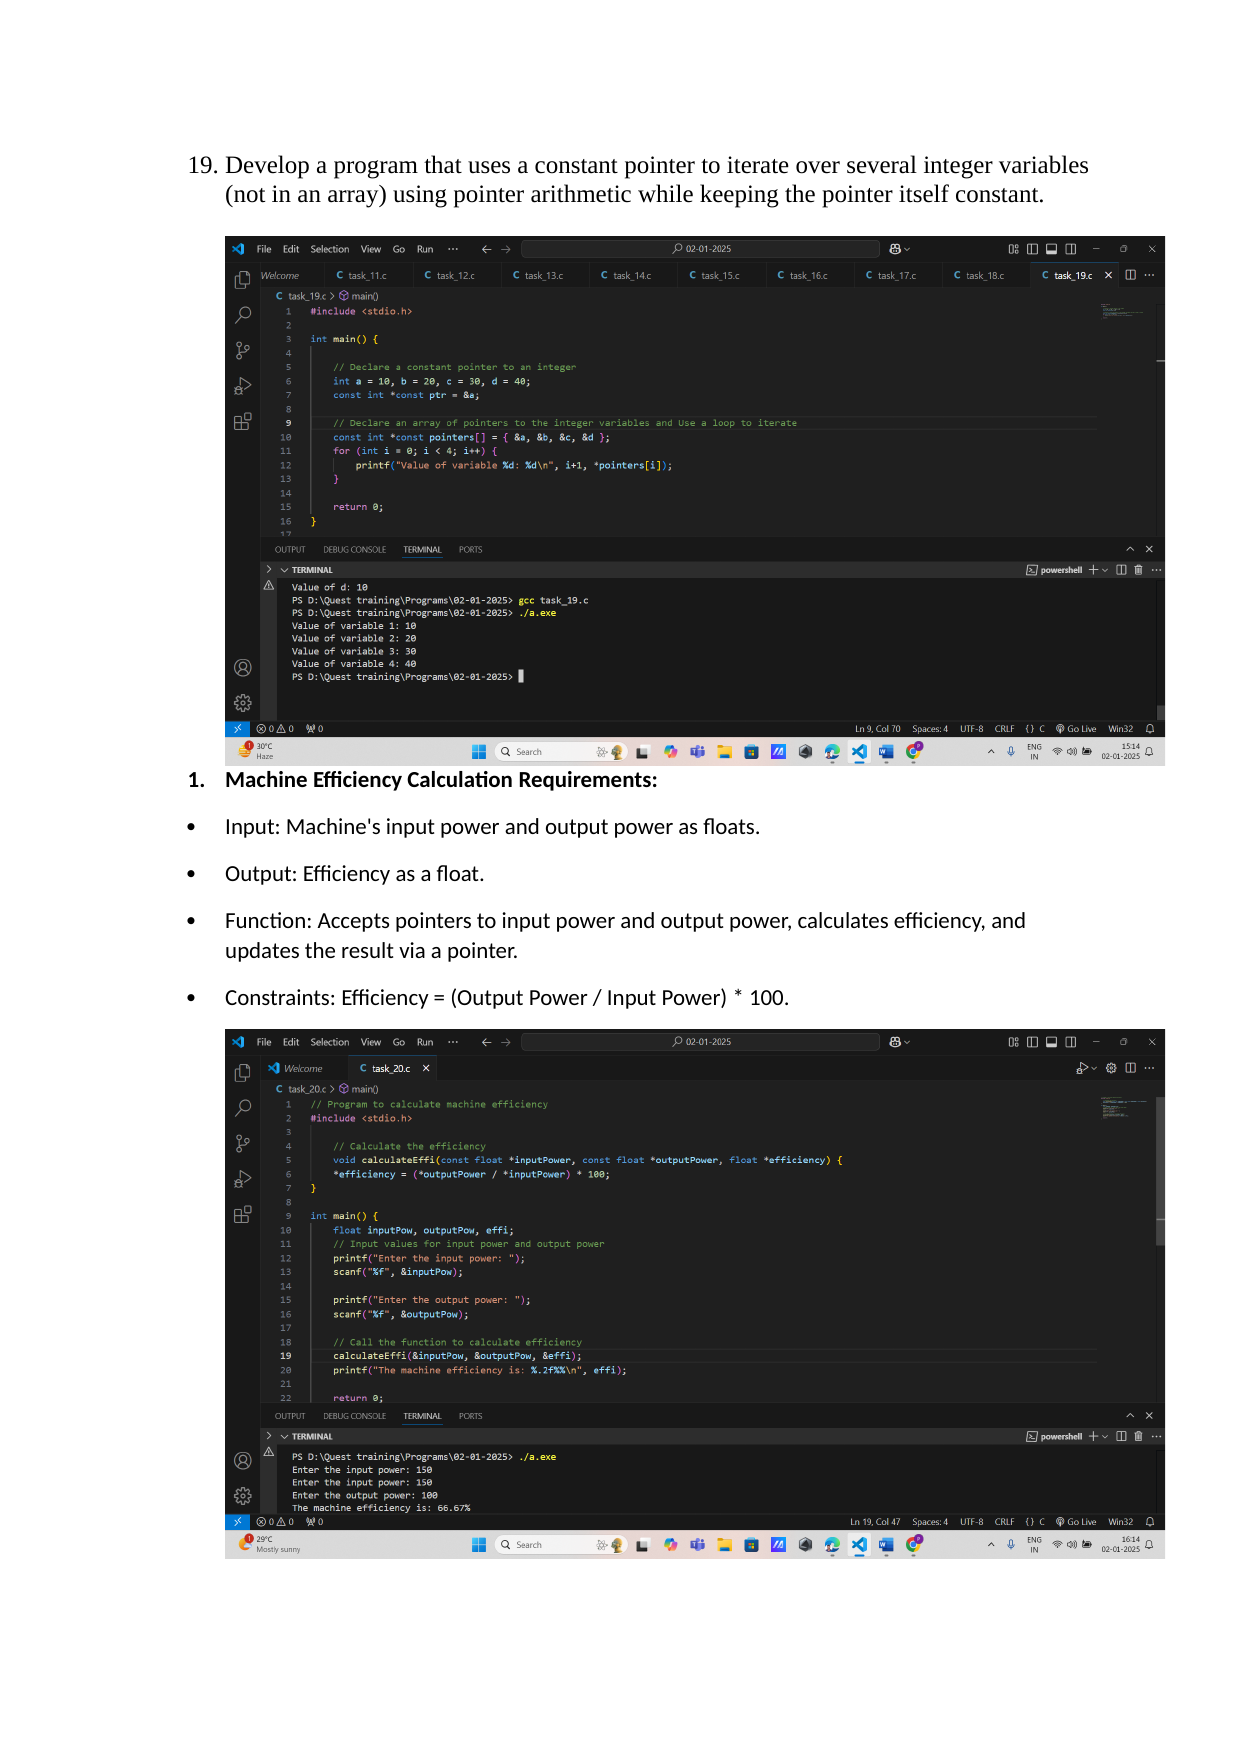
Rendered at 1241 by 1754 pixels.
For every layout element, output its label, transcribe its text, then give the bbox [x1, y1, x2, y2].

list Function: Accepts pointers to input power and output power, calculates efficiency, and updates the result via a pointer. [187, 906, 1090, 964]
picture [225, 1029, 1166, 1559]
list Develop a program that uses a constant pointer to iterate over several integer variables (not in an array) using pointer arithmetic while keeping the pointer itself constant. [187, 150, 1090, 207]
list Machine Efficiency Calculation Requirements: [187, 765, 1090, 793]
list Output: Efficiency as a float. [187, 859, 1090, 887]
list Input: Machine's input power and output power as floats. [187, 812, 1090, 840]
list Constraints: Efficiency = (Output Power / Input Power) * 100. [187, 983, 1090, 1011]
picture [225, 236, 1166, 766]
